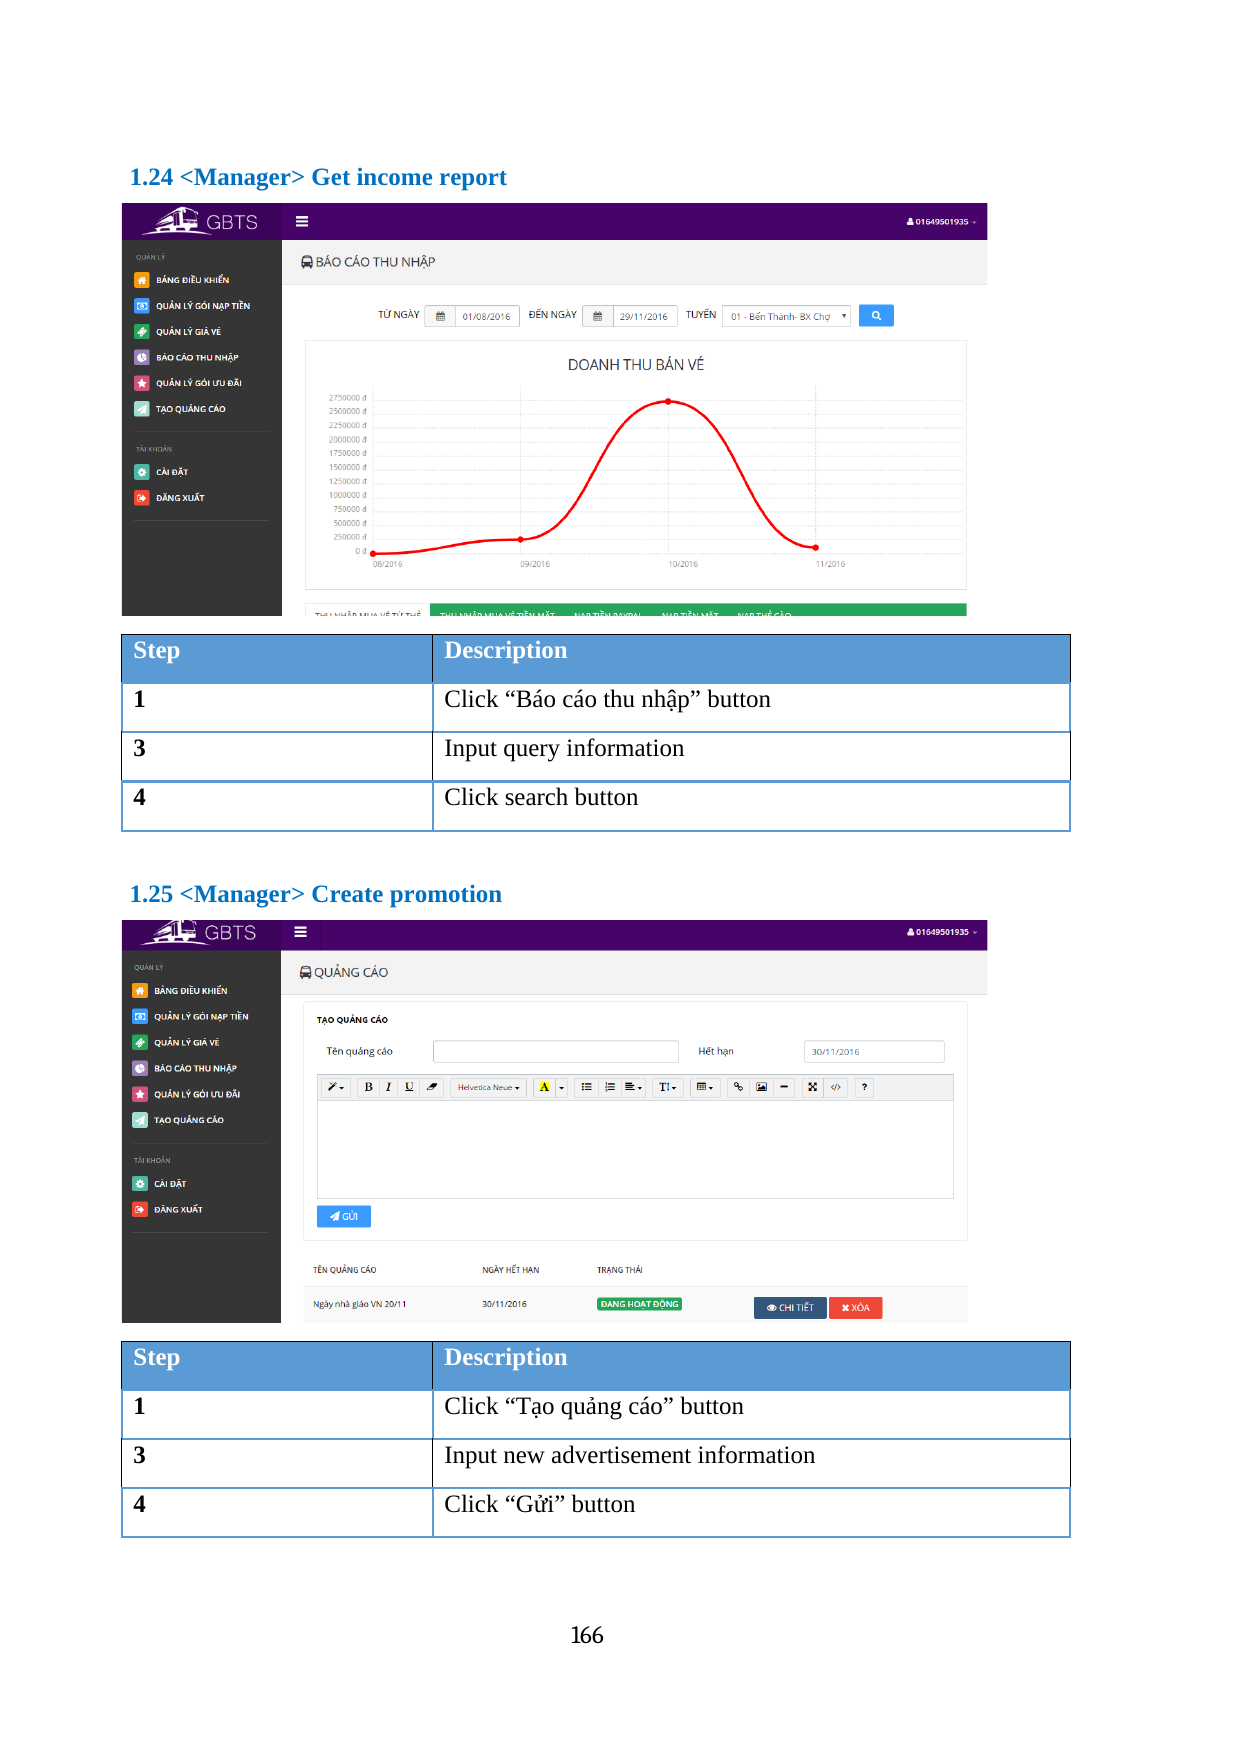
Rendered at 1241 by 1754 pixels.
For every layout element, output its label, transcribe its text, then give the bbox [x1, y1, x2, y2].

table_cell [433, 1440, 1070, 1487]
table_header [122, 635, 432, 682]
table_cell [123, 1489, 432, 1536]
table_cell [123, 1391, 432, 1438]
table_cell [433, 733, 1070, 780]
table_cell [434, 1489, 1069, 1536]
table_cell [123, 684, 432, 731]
text 1.24 <Manager> Get income report [122, 162, 1053, 191]
text 1.25 <Manager> Create promotion [122, 879, 1053, 907]
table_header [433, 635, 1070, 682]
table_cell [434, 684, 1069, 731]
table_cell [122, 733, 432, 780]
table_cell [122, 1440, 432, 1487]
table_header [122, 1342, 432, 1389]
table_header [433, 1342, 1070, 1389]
picture [121, 203, 988, 616]
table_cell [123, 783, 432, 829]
picture [121, 920, 988, 1323]
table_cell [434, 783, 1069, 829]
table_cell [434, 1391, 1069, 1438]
